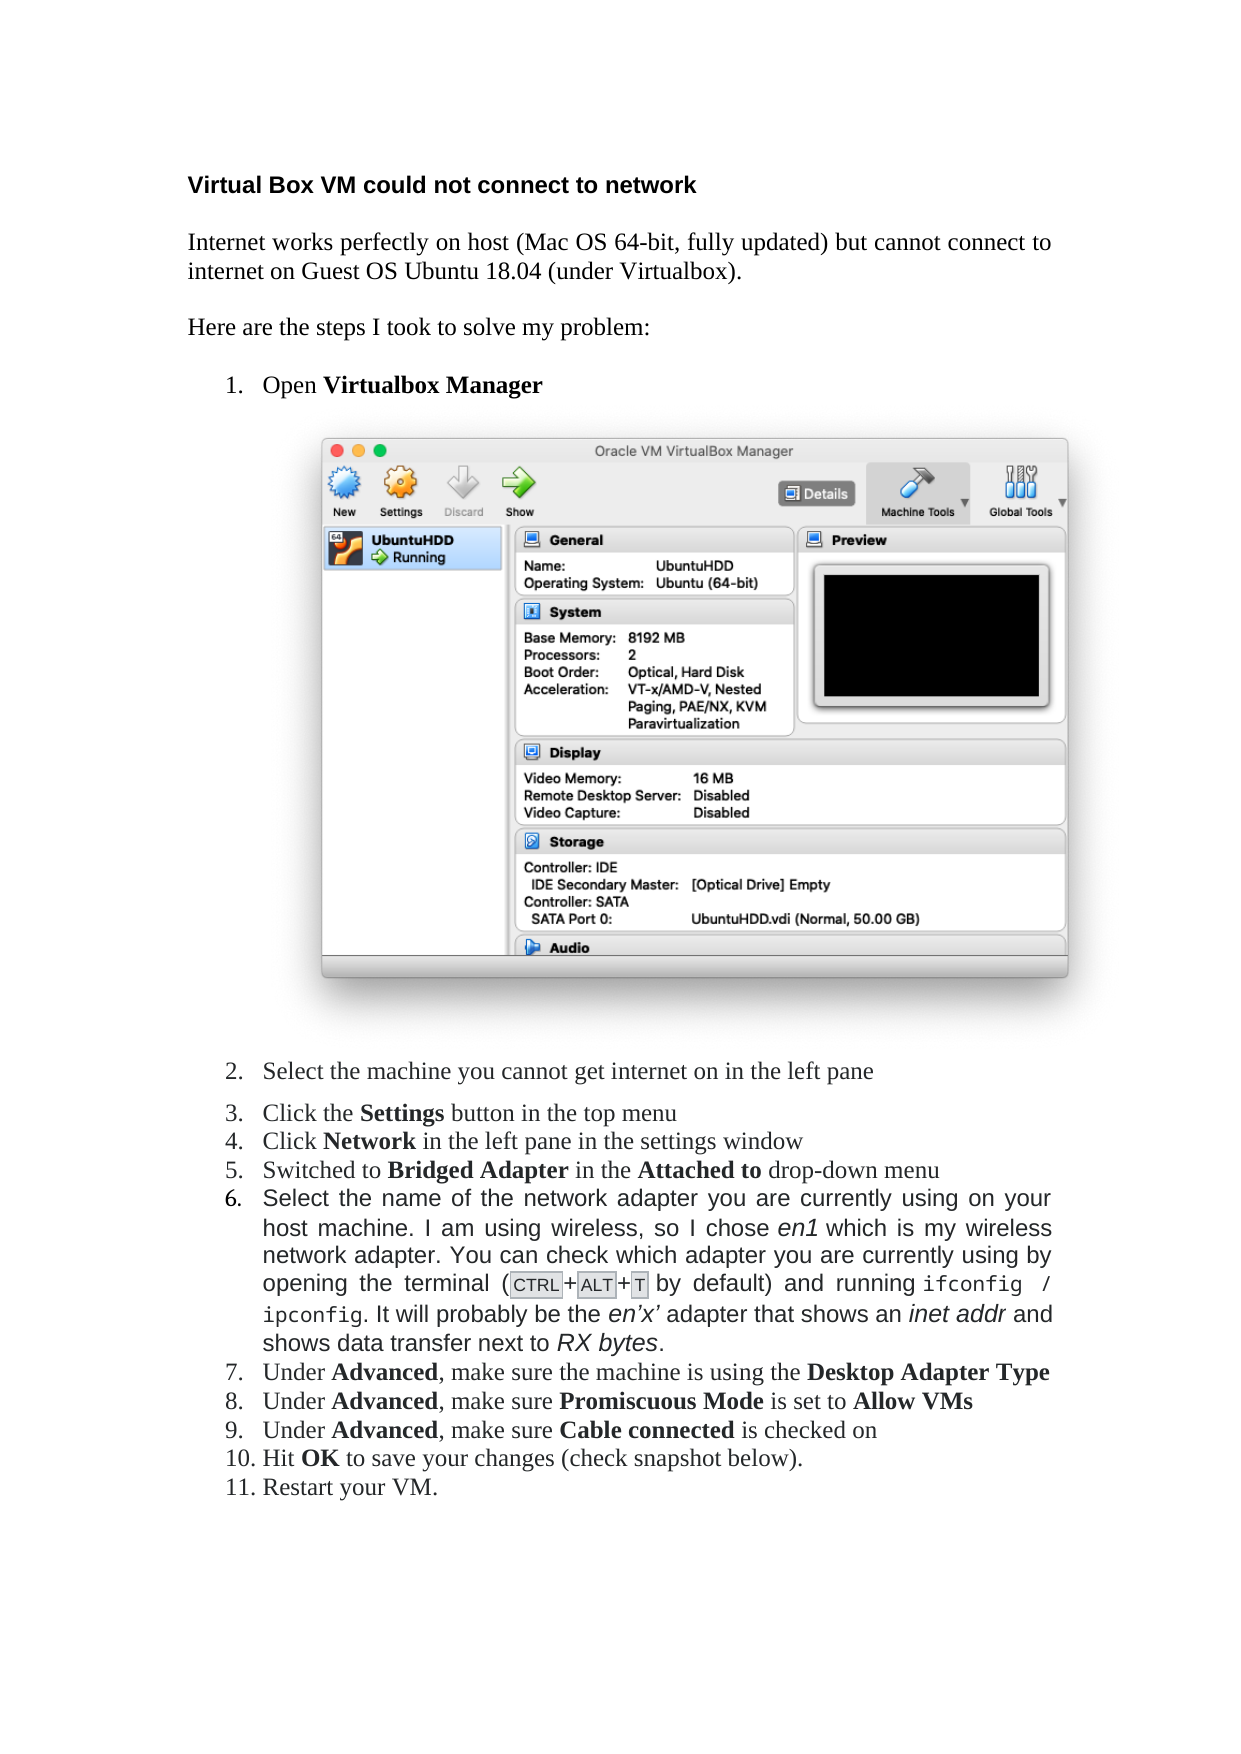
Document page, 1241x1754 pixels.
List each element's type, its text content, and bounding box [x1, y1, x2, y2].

list Under Advanced, make sure the machine is using the Desktop Adapter Type [225, 1357, 1053, 1386]
text Internet works perfectly on host (Mac OS 64-bit, fully updated) but cannot connect to internet on Guest OS Ubuntu 18.04 (under Virtualbox). [187, 227, 1053, 285]
picture [262, 398, 1128, 1057]
list Switched to Bridged Adapter in the Attached to drop-down menu [225, 1155, 1053, 1184]
list Select the machine you cannot get internet on in the left pane [225, 1056, 1053, 1085]
list Under Advanced, make sure Promiscuous Mode is set to Allow VMs [225, 1386, 1053, 1415]
list Select the name of the network adapter you are currently using on your host machine. I am using wireless, so I chose en1 which is my wireless network adapter. You can check which adapter you are currently using by opening the terminal (CTRL+ALT+T by default) and running ifconfig / ipconfig. It will probably be the en’x’ adapter that shows an inet addr and shows data transfer next to RX bytes. [225, 1184, 1053, 1357]
list Under Advanced, make sure Cable connected is checked on [225, 1415, 1053, 1443]
subtitle Virtual Box VM could not connect to network [187, 171, 1053, 198]
list Hit OK to save your changes (check snapshot below). [225, 1443, 1053, 1472]
list Click Network in the left pane in the settings window [225, 1126, 1053, 1155]
list Open Virtualbox Manager [225, 370, 1053, 398]
list Click the Settings button in the top menu [225, 1098, 1053, 1126]
list Restart your VM. [225, 1472, 1053, 1501]
text Here are the steps I took to solve my problem: [187, 312, 1053, 341]
